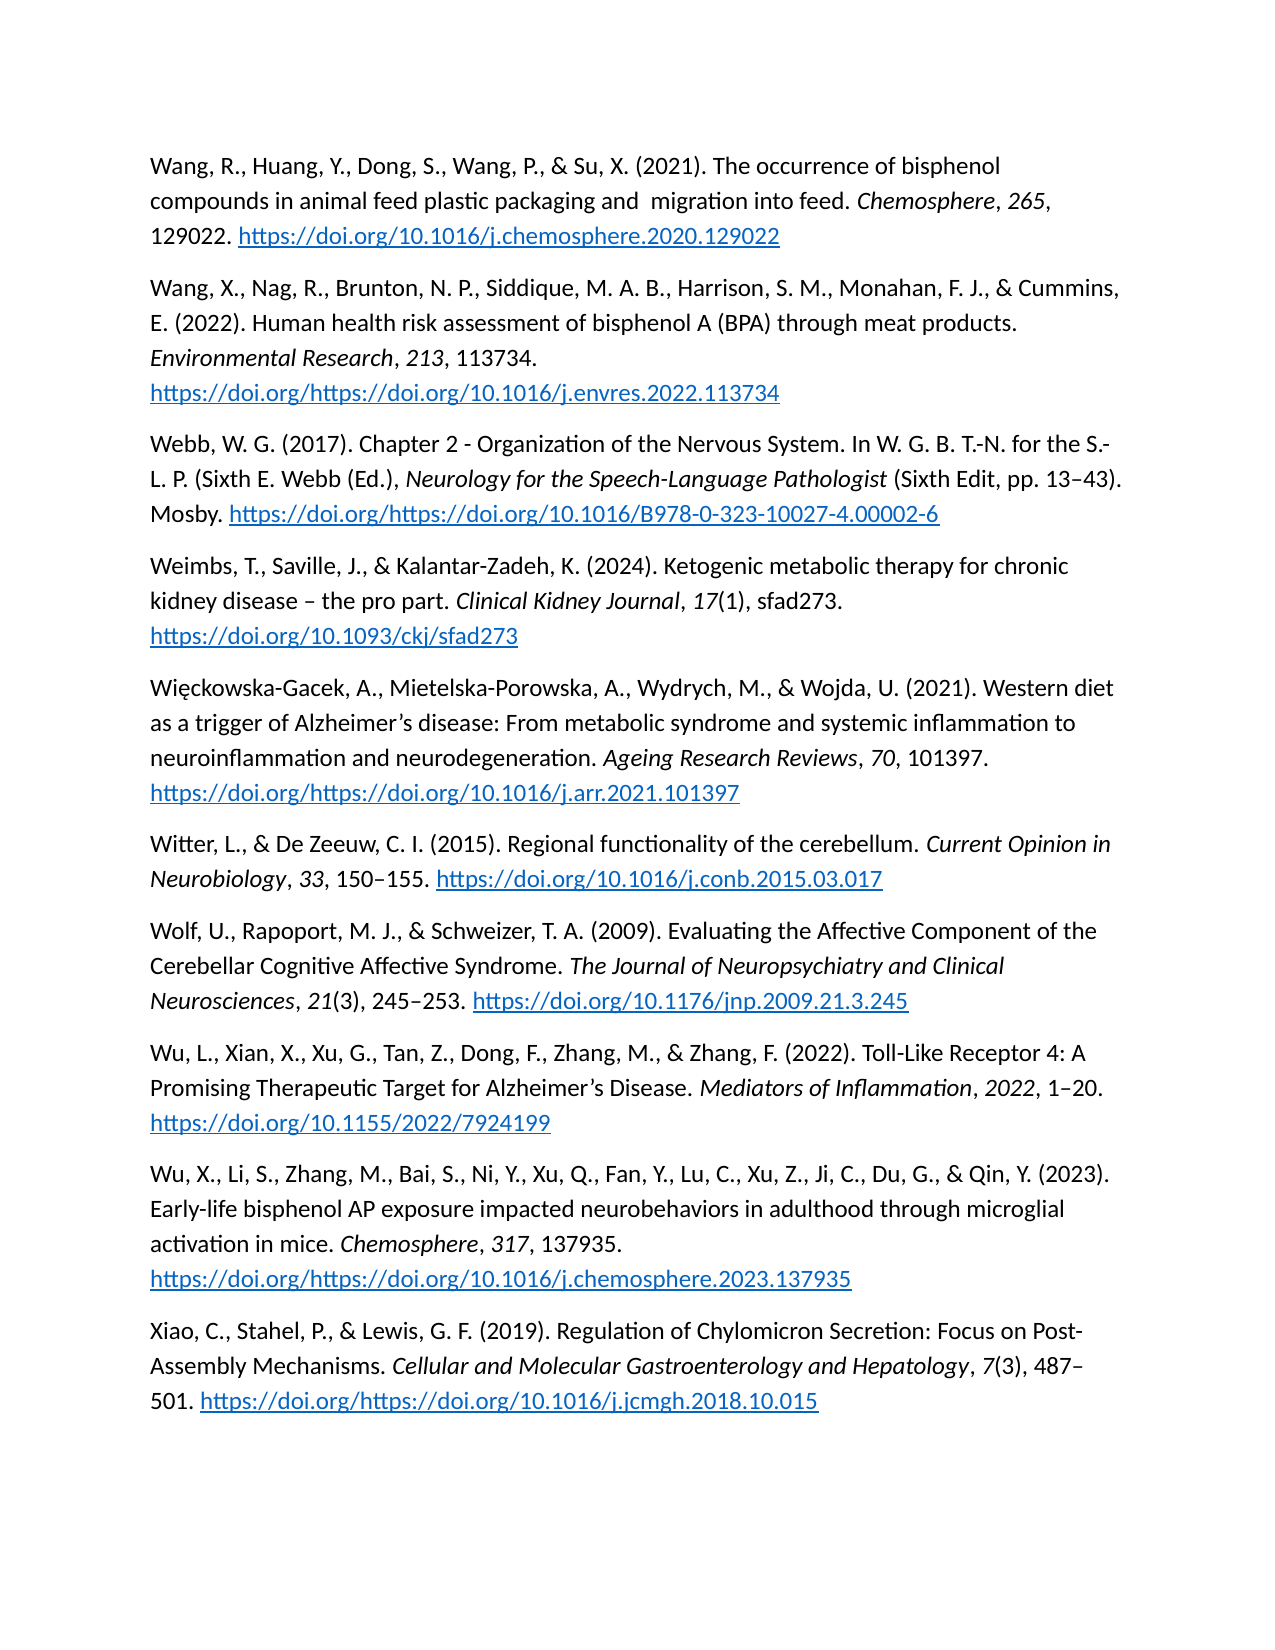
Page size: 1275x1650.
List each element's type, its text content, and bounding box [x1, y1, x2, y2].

text Webb, W. G. (2017). Chapter 2 - Organization of the Nervous System. In W. G. B. T.-N. for the S.-L. P. (Sixth E. Webb (Ed.), Neurology for the Speech-Language Pathologist (Sixth Edit, pp. 13–43). Mosby. https://doi.org/https://doi.org/10.1016/B978-0-323-10027-4.00002-6 [150, 428, 1125, 529]
text Wu, X., Li, S., Zhang, M., Bai, S., Ni, Y., Xu, Q., Fan, Y., Lu, C., Xu, Z., Ji, C., Du, G., & Qin, Y. (2023). Early-life bisphenol AP exposure impacted neurobehaviors in adulthood through microglial activation in mice. Chemosphere, 317, 137935. https://doi.org/https://doi.org/10.1016/j.chemosphere.2023.137935 [150, 1158, 1125, 1294]
text Wolf, U., Rapoport, M. J., & Schweizer, T. A. (2009). Evaluating the Affective Component of the Cerebellar Cognitive Affective Syndrome. The Journal of Neuropsychiatry and Clinical Neurosciences, 21(3), 245–253. https://doi.org/10.1176/jnp.2009.21.3.245 [150, 915, 1125, 1016]
text Wang, R., Huang, Y., Dong, S., Wang, P., & Su, X. (2021). The occurrence of bisphenol compounds in animal feed plastic packaging and migration into feed. Chemosphere, 265, 129022. https://doi.org/10.1016/j.chemosphere.2020.129022 [150, 150, 1125, 251]
text Więckowska-Gacek, A., Mietelska-Porowska, A., Wydrych, M., & Wojda, U. (2021). Western diet as a trigger of Alzheimer’s disease: From metabolic syndrome and systemic inflammation to neuroinflammation and neurodegeneration. Ageing Research Reviews, 70, 101397. https://doi.org/https://doi.org/10.1016/j.arr.2021.101397 [150, 672, 1125, 807]
text Xiao, C., Stahel, P., & Lewis, G. F. (2019). Regulation of Chylomicron Secretion: Focus on Post-Assembly Mechanisms. Cellular and Molecular Gastroenterology and Hepatology, 7(3), 487–501. https://doi.org/https://doi.org/10.1016/j.jcmgh.2018.10.015 [150, 1315, 1125, 1416]
text Wang, X., Nag, R., Brunton, N. P., Siddique, M. A. B., Harrison, S. M., Monahan, F. J., & Cummins, E. (2022). Human health risk assessment of bisphenol A (BPA) through meat products. Environmental Research, 213, 113734. https://doi.org/https://doi.org/10.1016/j.envres.2022.113734 [150, 272, 1125, 407]
text Witter, L., & De Zeeuw, C. I. (2015). Regional functionality of the cerebellum. Current Opinion in Neurobiology, 33, 150–155. https://doi.org/10.1016/j.conb.2015.03.017 [150, 828, 1125, 894]
text Wu, L., Xian, X., Xu, G., Tan, Z., Dong, F., Zhang, M., & Zhang, F. (2022). Toll-Like Receptor 4: A Promising Therapeutic Target for Alzheimer’s Disease. Mediators of Inflammation, 2022, 1–20. https://doi.org/10.1155/2022/7924199 [150, 1037, 1125, 1137]
text Weimbs, T., Saville, J., & Kalantar-Zadeh, K. (2024). Ketogenic metabolic therapy for chronic kidney disease – the pro part. Clinical Kidney Journal, 17(1), sfad273. https://doi.org/10.1093/ckj/sfad273 [150, 550, 1125, 651]
